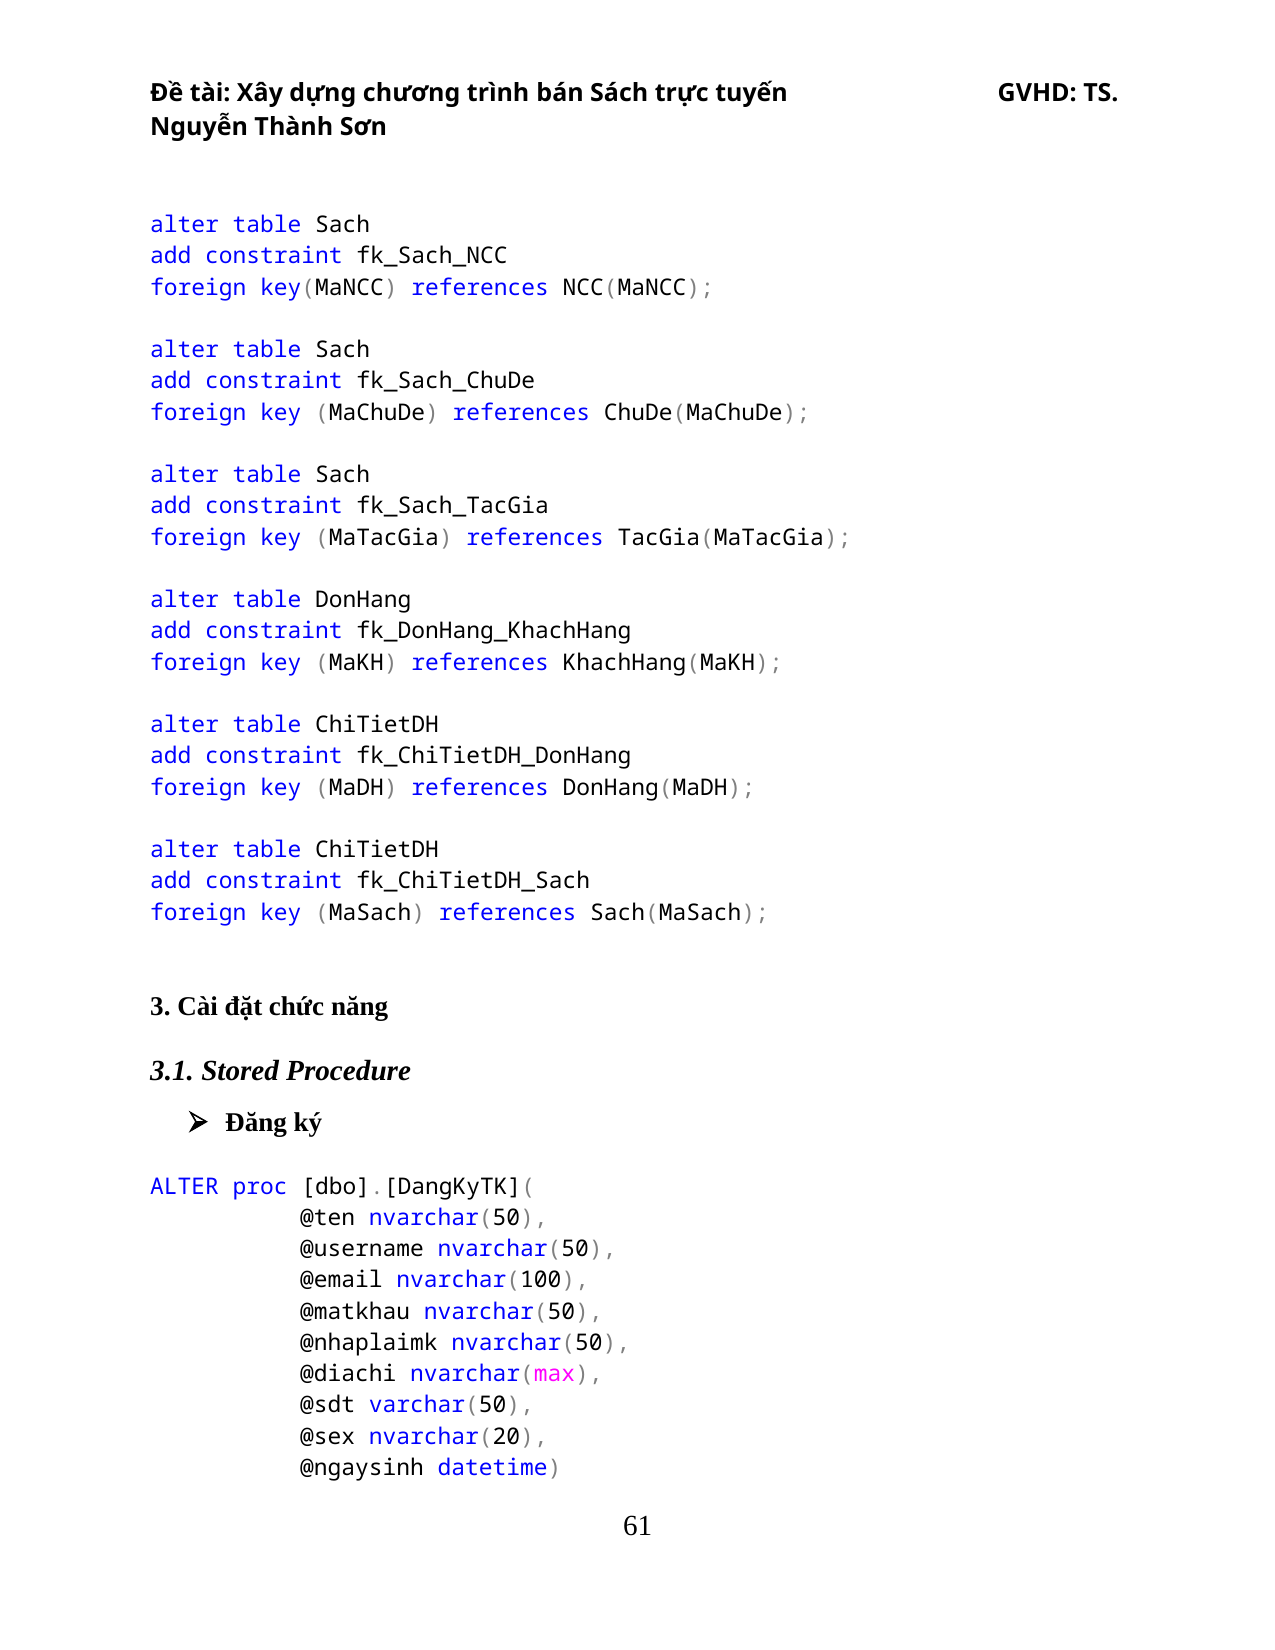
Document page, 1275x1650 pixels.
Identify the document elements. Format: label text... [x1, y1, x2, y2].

text foreign key(MaNCC) references NCC(MaNCC); [150, 270, 1125, 302]
text @nhaplaimk nvarchar(50), [150, 1326, 1125, 1357]
text foreign key (MaKH) references KhachHang(MaKH); [150, 645, 1125, 677]
text foreign key (MaTacGia) references TacGia(MaTacGia); [150, 520, 1125, 552]
text alter table Sach [150, 458, 1125, 489]
text @ten nvarchar(50), [150, 1201, 1125, 1232]
text add constraint fk_ChiTietDH_Sach [150, 864, 1125, 895]
text @username nvarchar(50), [150, 1232, 1125, 1263]
text foreign key (MaSach) references Sach(MaSach); [150, 895, 1125, 927]
text alter table ChiTietDH [150, 833, 1125, 864]
text @sex nvarchar(20), [150, 1420, 1125, 1451]
text alter table Sach [150, 333, 1125, 364]
text 3.1. Stored Procedure [150, 1053, 1125, 1087]
text ALTER proc [dbo].[DangKyTK]( [150, 1170, 1125, 1201]
text @diachi nvarchar(max), [150, 1357, 1125, 1388]
text add constraint fk_Sach_NCC [150, 239, 1125, 270]
text alter table DonHang [150, 583, 1125, 614]
text @sdt varchar(50), [150, 1388, 1125, 1420]
text add constraint fk_ChiTietDH_DonHang [150, 739, 1125, 770]
text add constraint fk_Sach_TacGia [150, 489, 1125, 520]
text @email nvarchar(100), [150, 1263, 1125, 1295]
text 3. Cài đặt chức năng [150, 990, 1125, 1021]
text alter table ChiTietDH [150, 708, 1125, 739]
text add constraint fk_Sach_ChuDe [150, 364, 1125, 395]
text @matkhau nvarchar(50), [150, 1295, 1125, 1326]
text foreign key (MaChuDe) references ChuDe(MaChuDe); [150, 395, 1125, 427]
text @ngaysinh datetime) [150, 1451, 1125, 1482]
text add constraint fk_DonHang_KhachHang [150, 614, 1125, 645]
text foreign key (MaDH) references DonHang(MaDH); [150, 770, 1125, 802]
list Đăng ký [187, 1106, 1125, 1137]
text alter table Sach [150, 208, 1125, 239]
